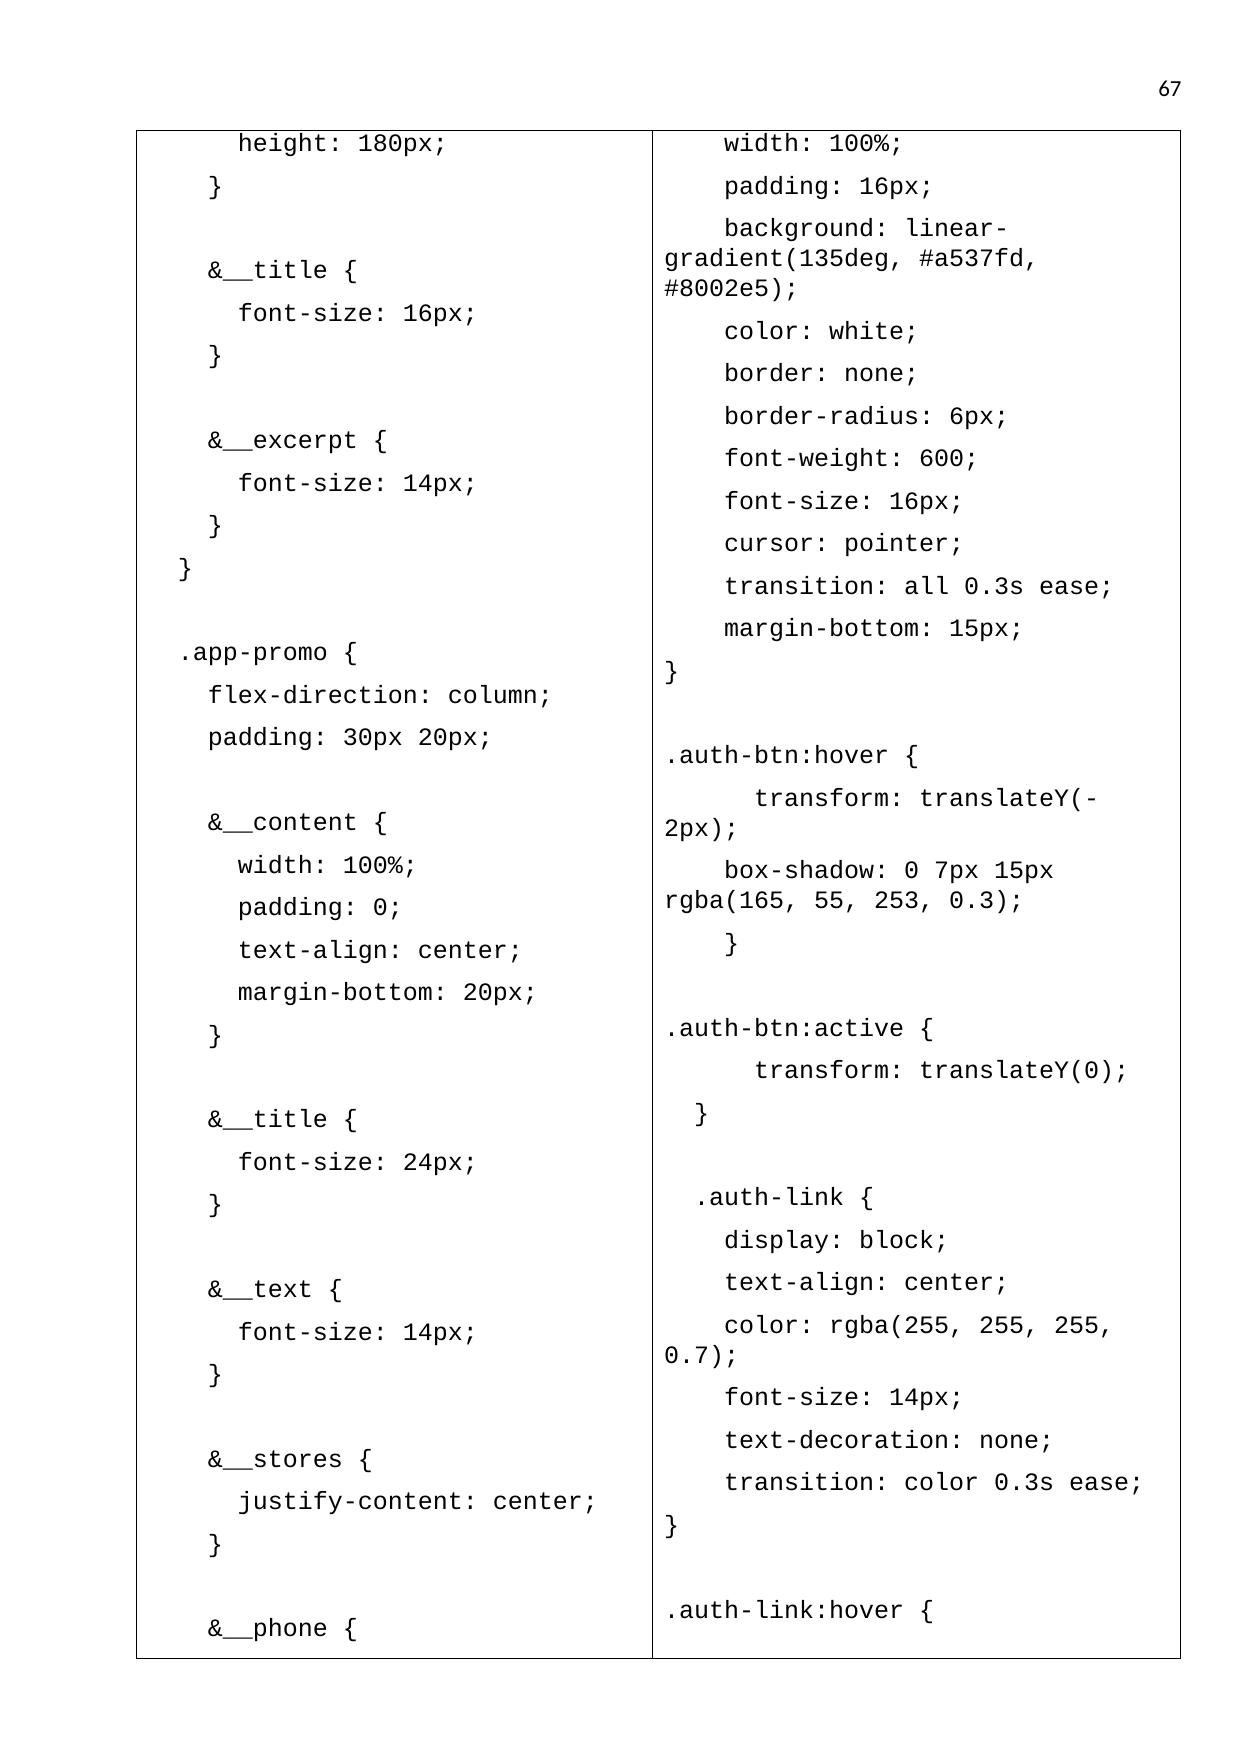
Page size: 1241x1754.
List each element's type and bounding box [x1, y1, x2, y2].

table_header [653, 131, 1180, 1658]
table_header [137, 131, 652, 1658]
